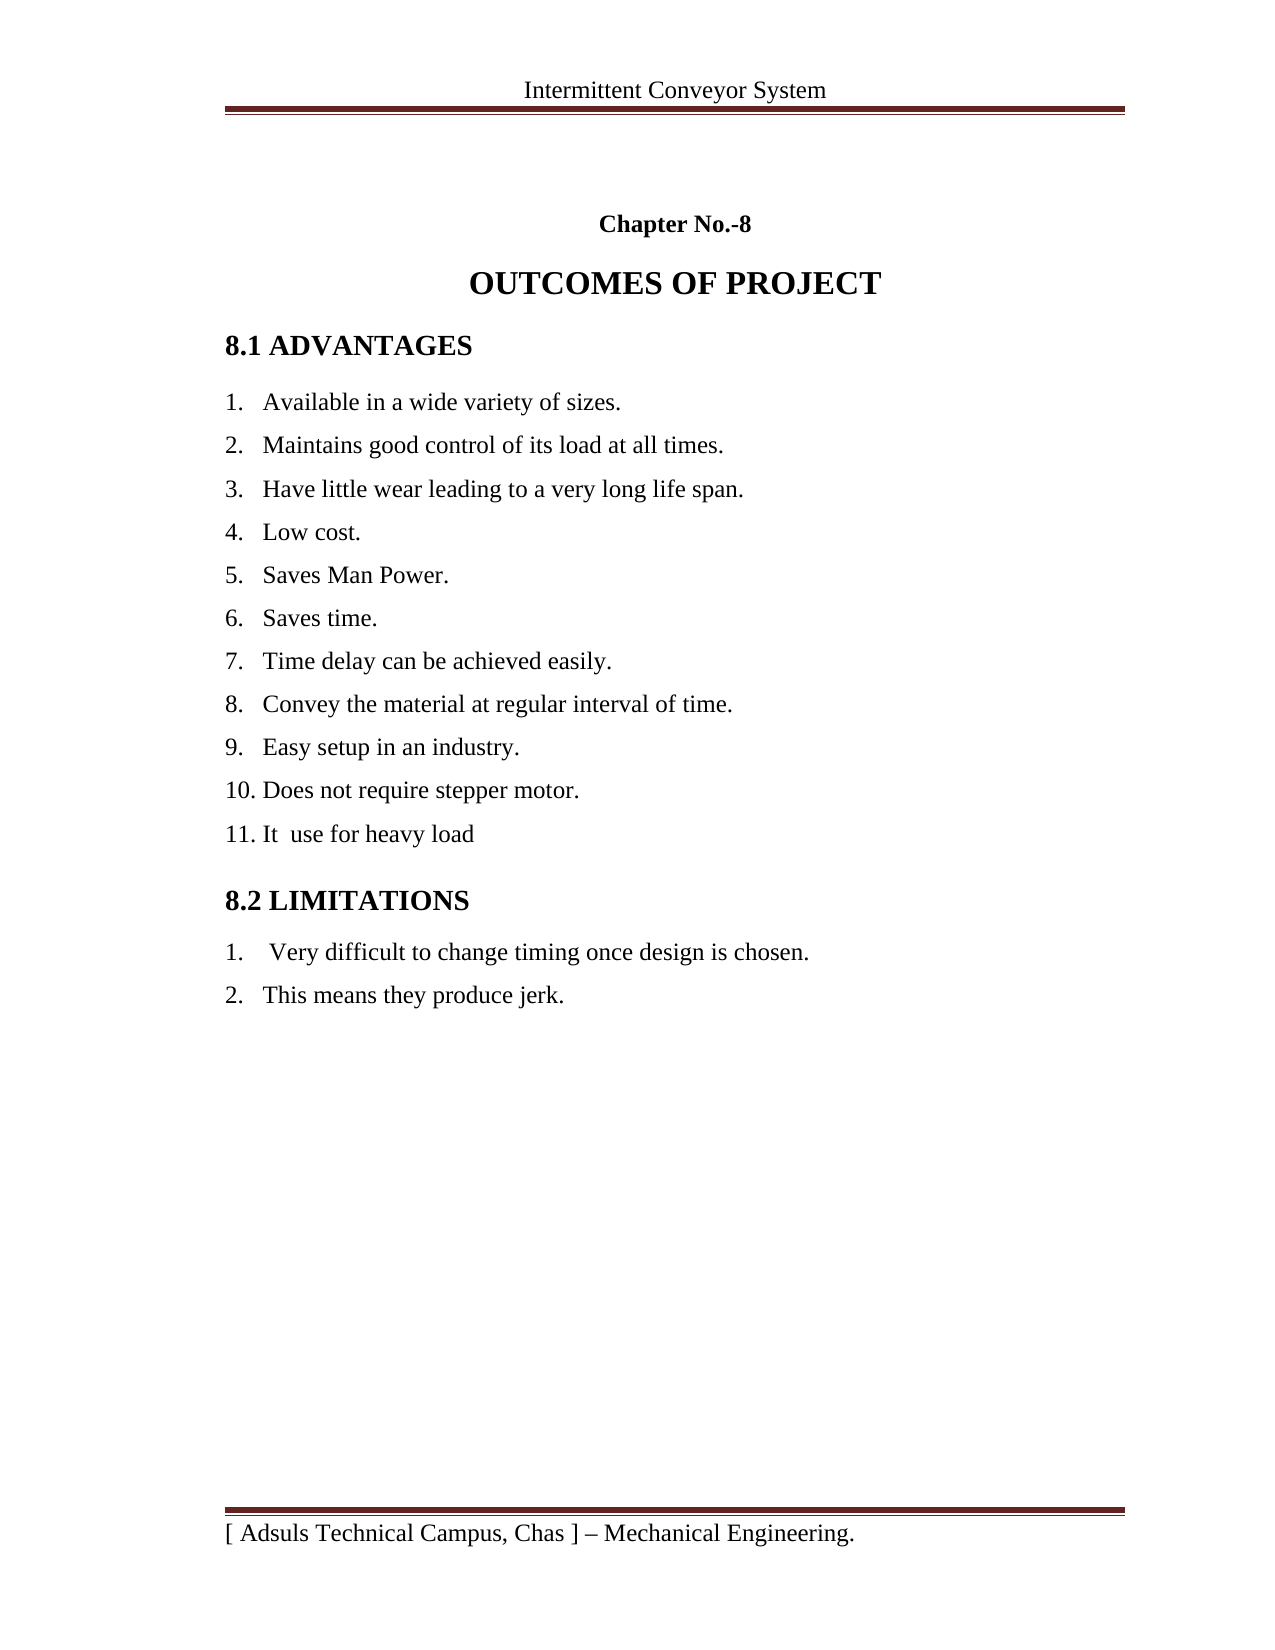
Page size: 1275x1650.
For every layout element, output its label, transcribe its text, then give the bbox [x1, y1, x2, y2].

list Saves time. [225, 603, 1125, 632]
list Time delay can be achieved easily. [225, 646, 1125, 675]
list This means they produce jerk. [225, 980, 1125, 1009]
list Very difficult to change timing once design is chosen. [225, 937, 1125, 966]
list Easy setup in an industry. [225, 732, 1125, 761]
list Does not require stepper motor. [225, 776, 1125, 804]
list Available in a wide variety of sizes. [225, 387, 1125, 416]
text OUTCOMES OF PROJECT [225, 263, 1125, 302]
list Saves Man Power. [225, 560, 1125, 589]
list It use for heavy load [225, 819, 1125, 847]
list Maintains good control of its load at all times. [225, 431, 1125, 459]
list Convey the material at regular interval of time. [225, 689, 1125, 718]
text 8.1 ADVANTAGES [225, 328, 1125, 362]
list Low cost. [225, 517, 1125, 546]
list Have little wear leading to a very long life span. [225, 474, 1125, 502]
text 8.2 LIMITATIONS [225, 883, 1125, 916]
text Chapter No.-8 [225, 209, 1125, 238]
